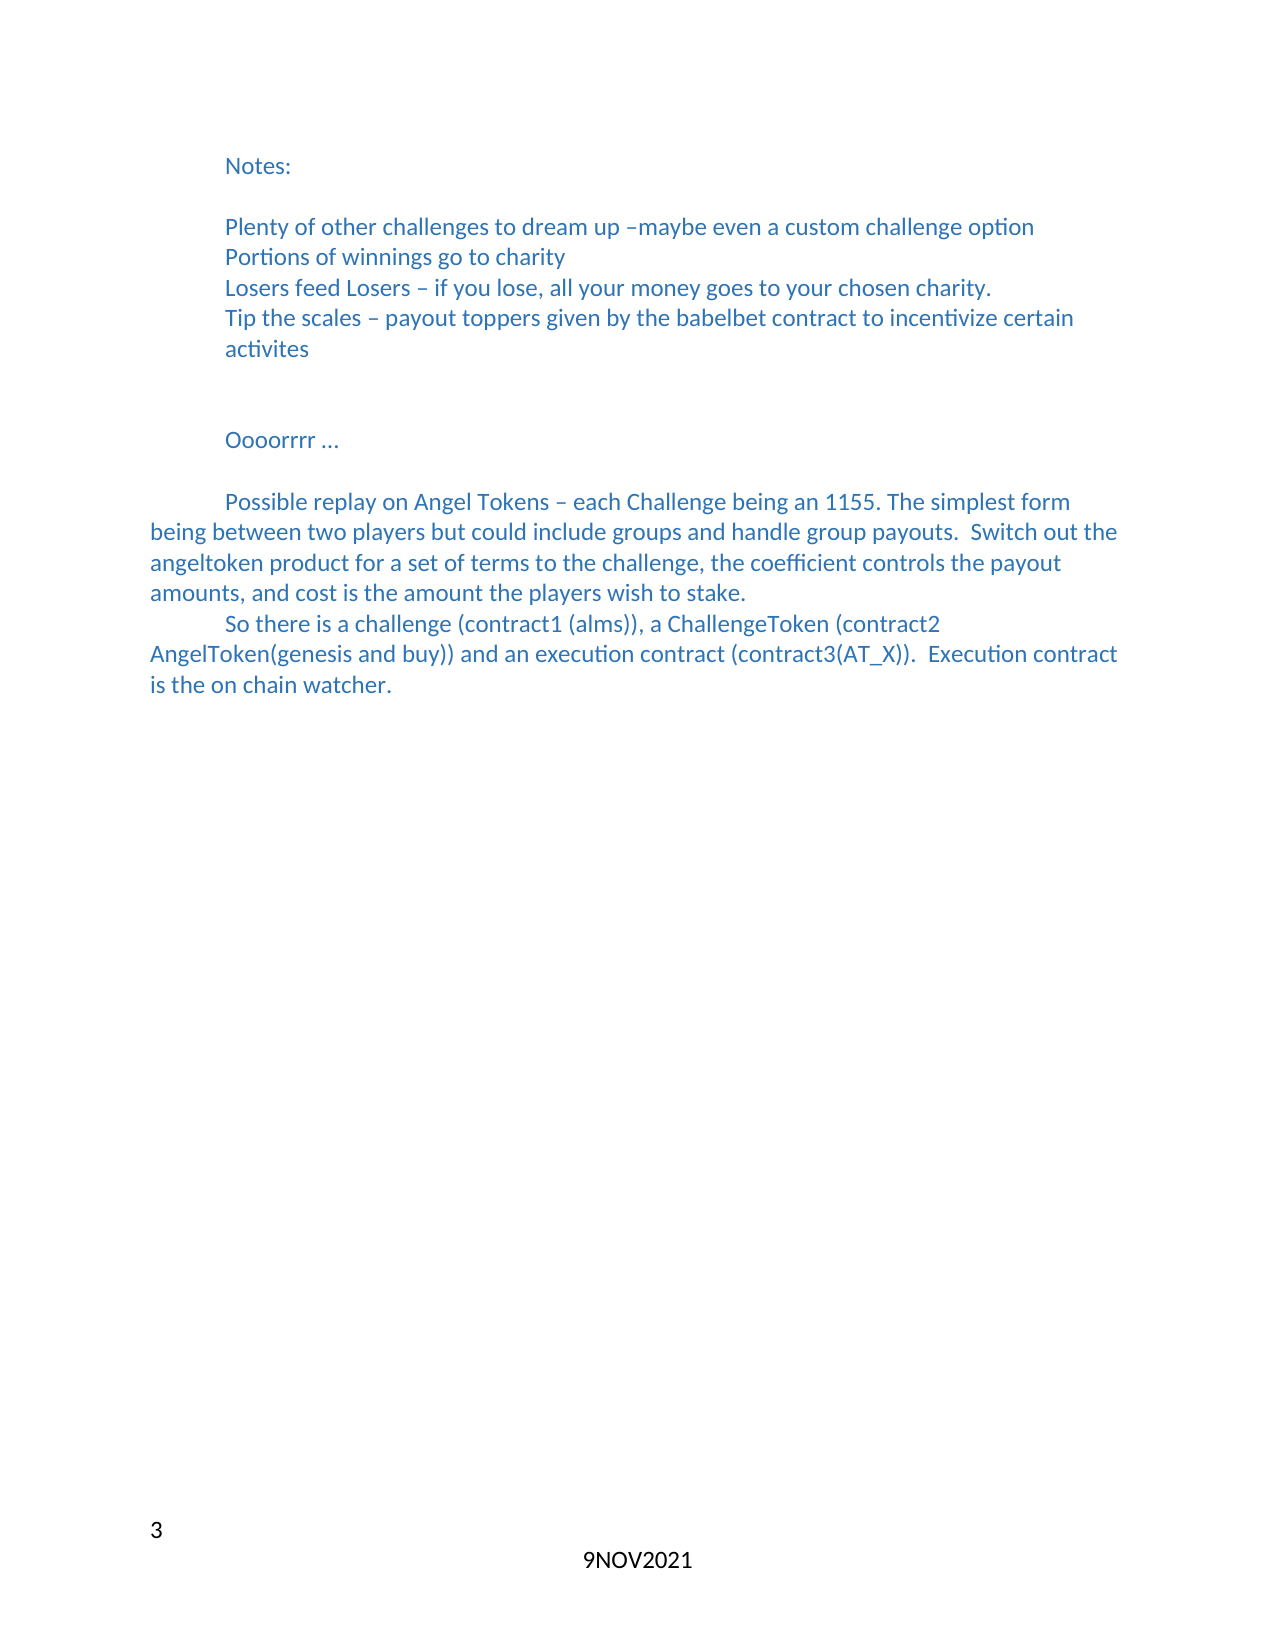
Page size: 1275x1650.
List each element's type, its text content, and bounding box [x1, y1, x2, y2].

text Possible replay on Angel Tokens – each Challenge being an 1155. The simplest form being between two players but could include groups and handle group payouts. Switch out the angeltoken product for a set of terms to the challenge, the coefficient controls the payout amounts, and cost is the amount the players wish to stake. [150, 486, 1125, 608]
text So there is a challenge (contract1 (alms)), a ChallengeToken (contract2 AngelToken(genesis and buy)) and an execution contract (contract3(AT_X)). Execution contract is the on chain watcher. [150, 608, 1125, 699]
text Portions of winnings go to charity [150, 242, 1125, 272]
text Oooorrrr … [150, 425, 1125, 455]
text Notes: [150, 150, 1125, 181]
text Losers feed Losers – if you lose, all your money goes to your chosen charity. [150, 272, 1125, 303]
text Tip the scales – payout toppers given by the babelbet contract to incentivize certain activites [150, 303, 1125, 364]
text Plenty of other challenges to dream up –maybe even a custom challenge option [150, 211, 1125, 242]
